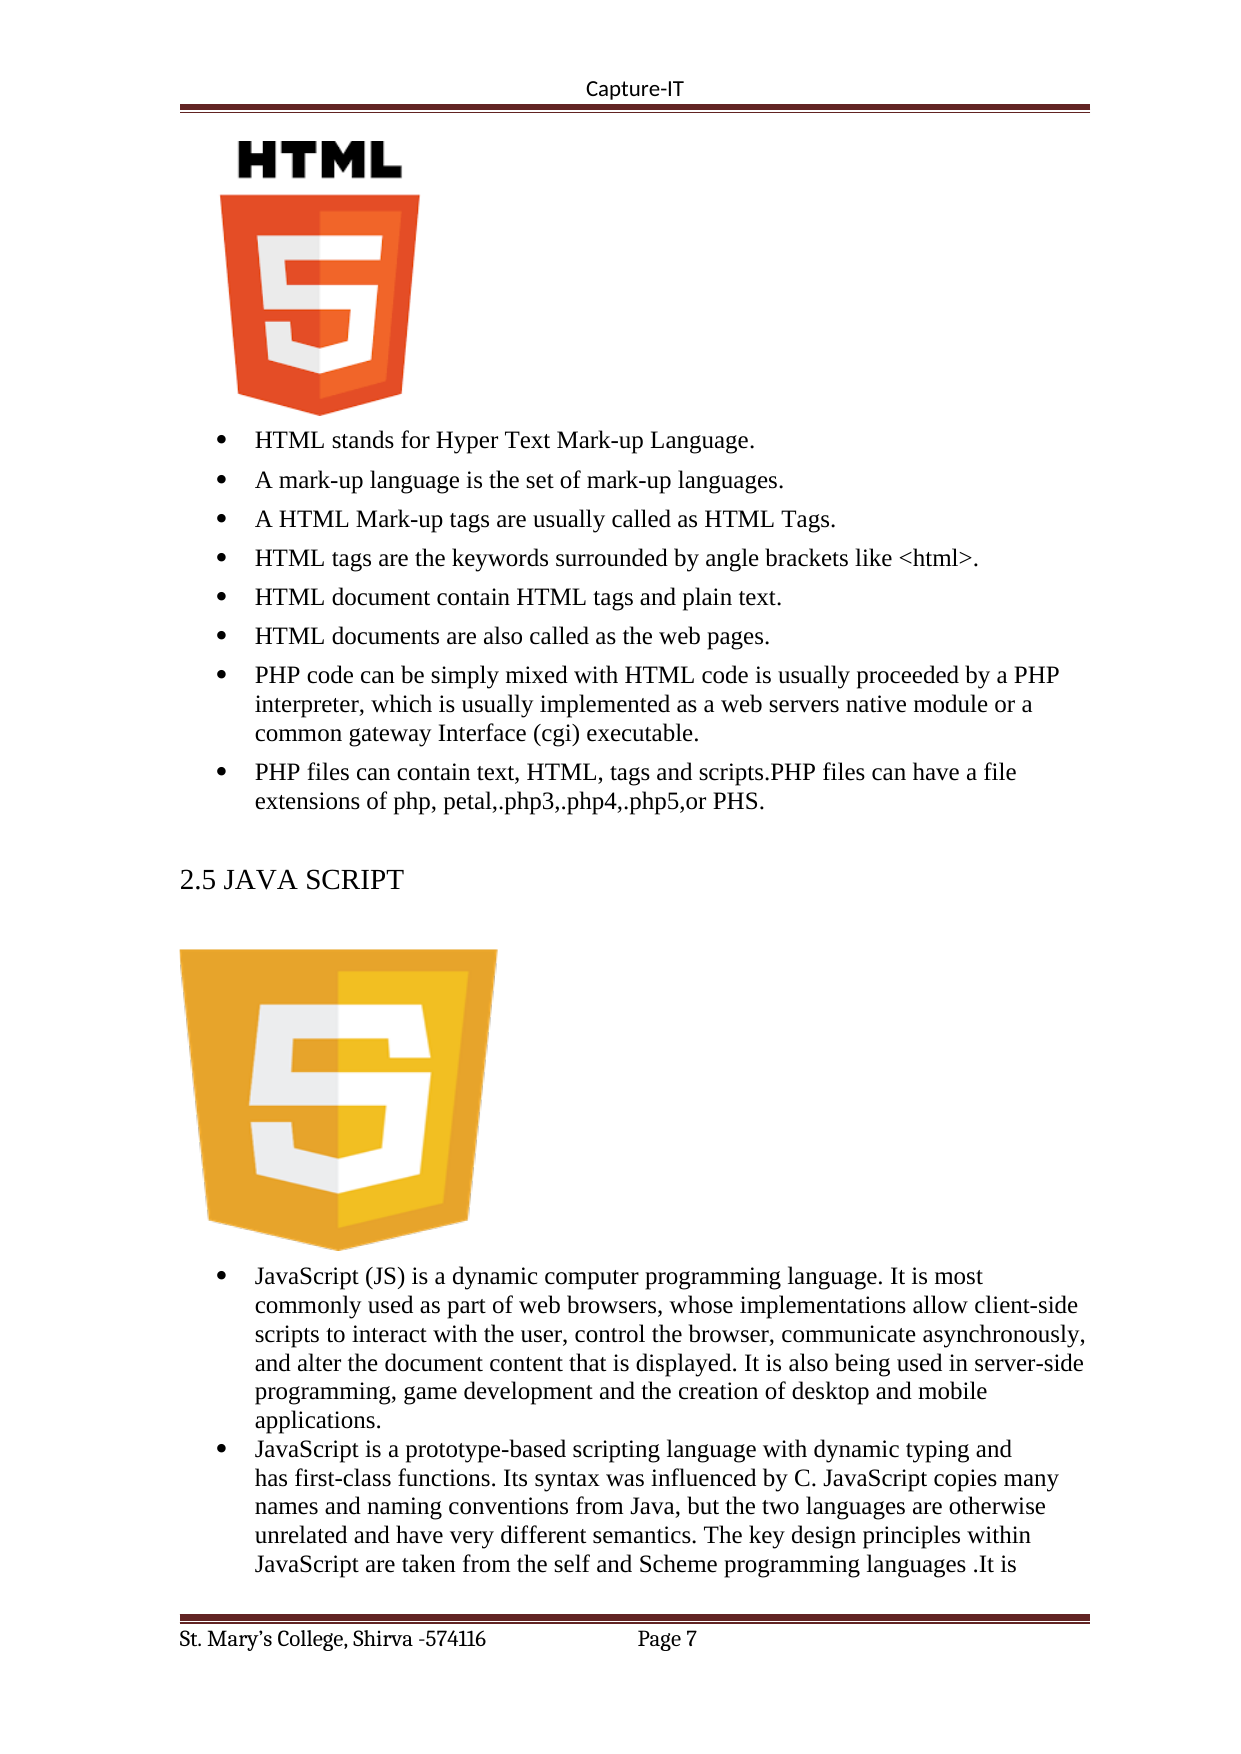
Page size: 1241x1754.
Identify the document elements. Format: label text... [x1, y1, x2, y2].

list PHP code can be simply mixed with HTML code is usually proceeded by a PHP interpreter, which is usually implemented as a web servers native module or a common gateway Interface (cgi) executable. [217, 661, 1090, 747]
list HTML stands for Hyper Text Mark-up Language. [217, 426, 1090, 454]
picture [179, 949, 498, 1251]
list JavaScript (JS) is a dynamic computer programming language. It is most commonly used as part of web browsers, whose implementations allow client-side scripts to interact with the user, control the browser, communicate asynchronously, and alter the document content that is displayed. It is also being used in server-side programming, game development and the creation of desktop and mobile applications. [217, 1261, 1090, 1434]
list A HTML Mark-up tags are usually called as HTML Tags. [217, 504, 1090, 533]
picture [179, 141, 461, 416]
list HTML tags are the keywords surrounded by angle brackets like <html>. [217, 543, 1090, 572]
text 2.5 JAVA SCRIPT [179, 862, 1090, 895]
list PHP files can contain text, HTML, tags and scripts.PHP files can have a file extensions of php, petal,.php3,.php4,.php5,or PHS. [217, 757, 1090, 815]
list HTML documents are also called as the web pages. [217, 621, 1090, 650]
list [217, 1434, 1090, 1578]
list HTML document contain HTML tags and plain text. [217, 582, 1090, 611]
list A mark-up language is the set of mark-up languages. [217, 465, 1090, 493]
